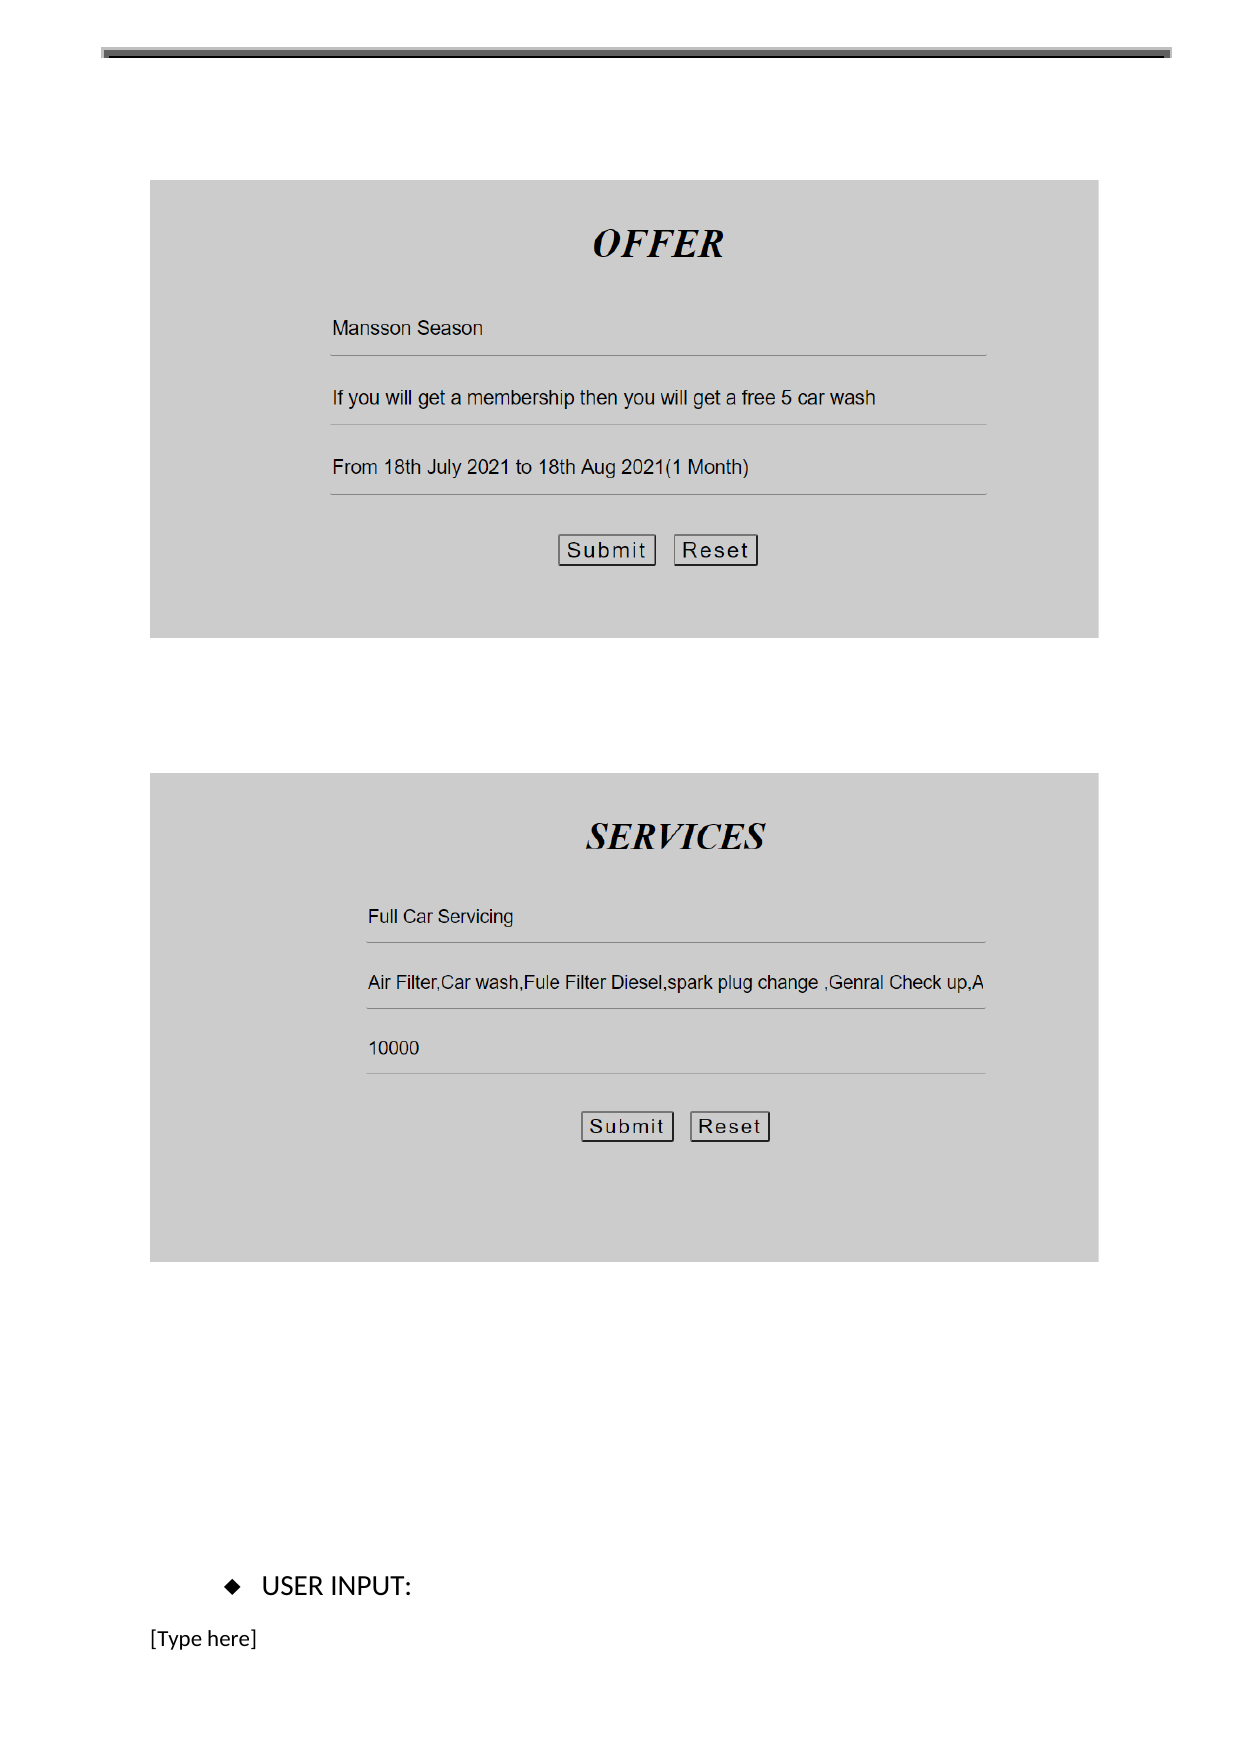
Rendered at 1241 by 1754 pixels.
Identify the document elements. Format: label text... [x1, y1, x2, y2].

picture [150, 773, 1099, 1262]
list USER INPUT: [224, 1567, 1090, 1603]
picture [150, 180, 1099, 638]
